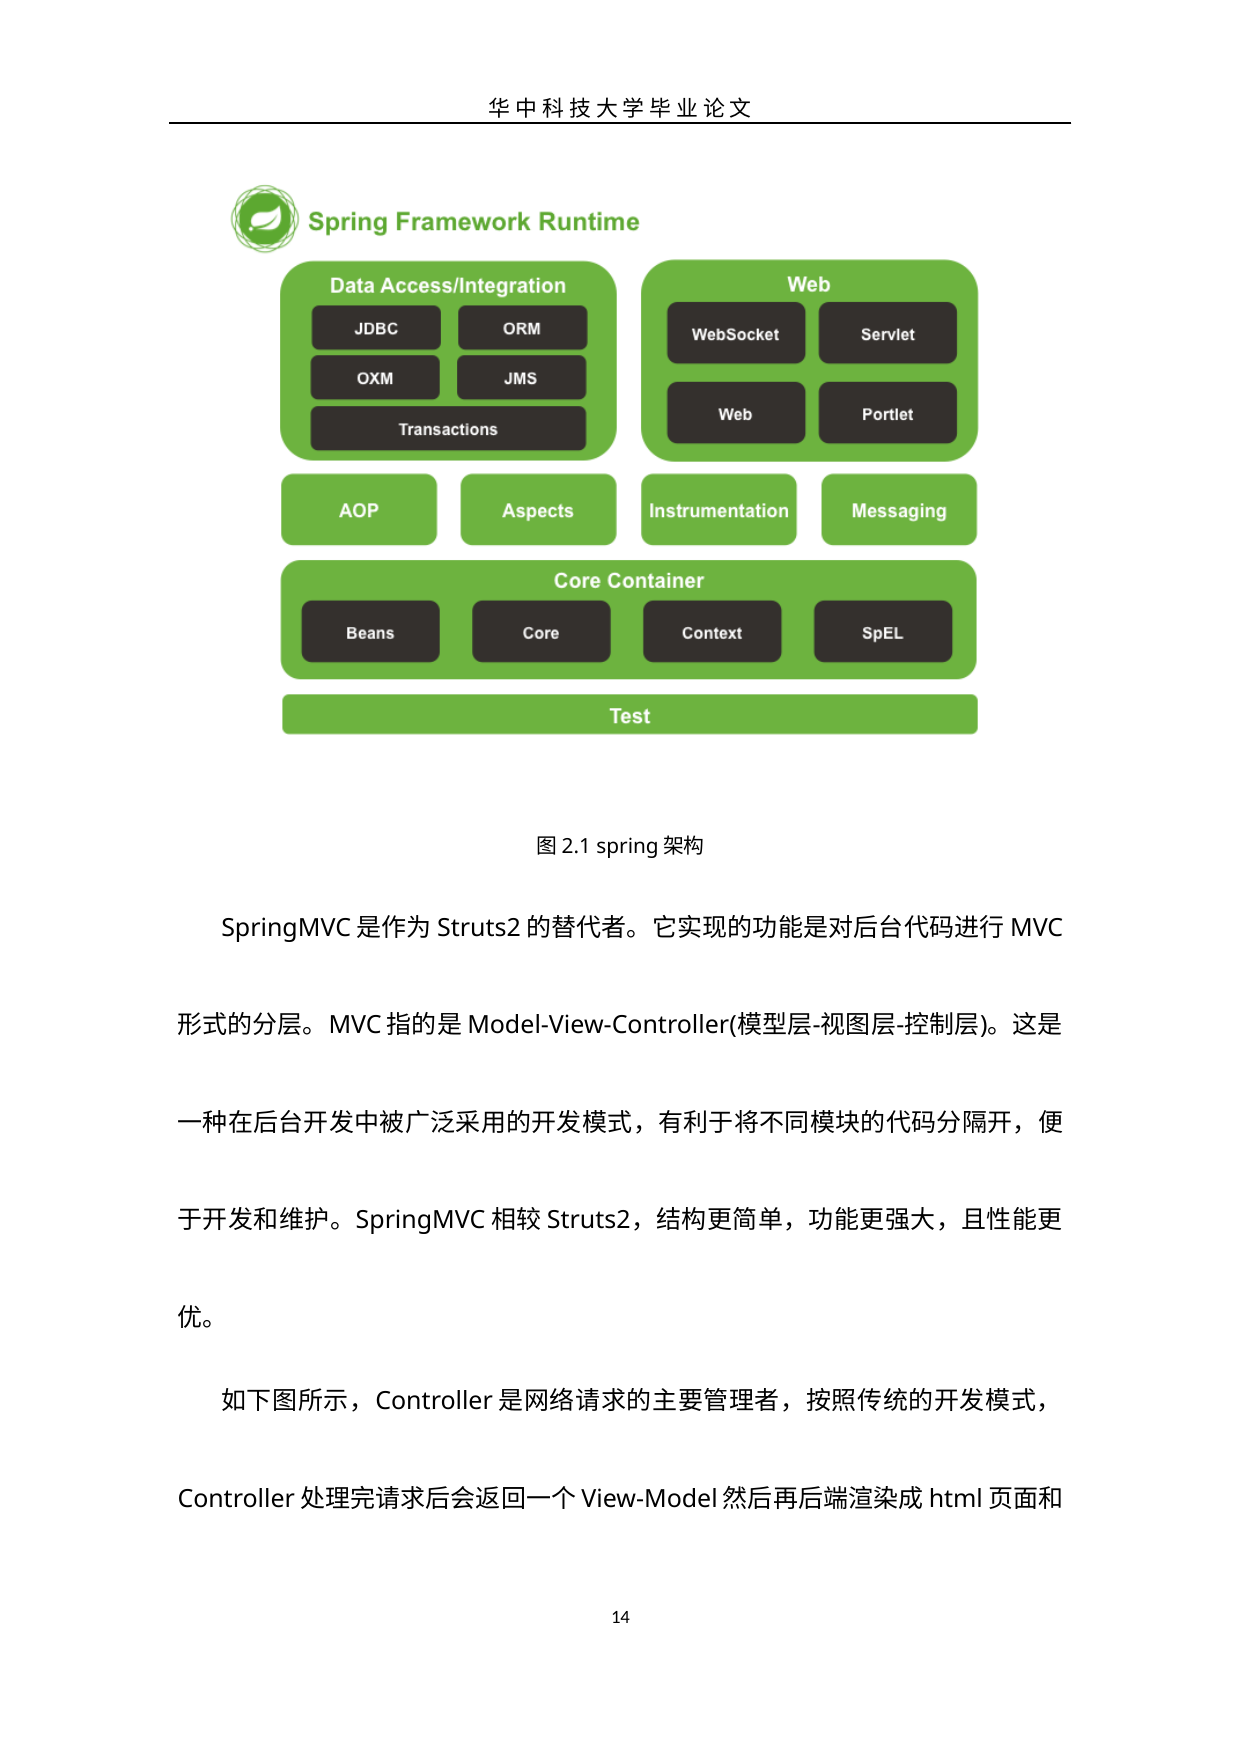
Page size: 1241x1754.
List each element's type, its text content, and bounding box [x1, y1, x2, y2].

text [177, 1366, 1063, 1529]
picture [221, 162, 1053, 787]
text SpringMVC是作为Struts2的替代者。它实现的功能是对后台代码进行MVC形式的分层。MVC指的是Model-View-Controller(模型层-视图层-控制层)。这是一种在后台开发中被广泛采用的开发模式，有利于将不同模块的代码分隔开，便于开发和维护。SpringMVC相较Struts2，结构更简单，功能更强大，且性能更优。 [177, 893, 1063, 1348]
text 图 2.1 spring架构 [177, 828, 1063, 861]
